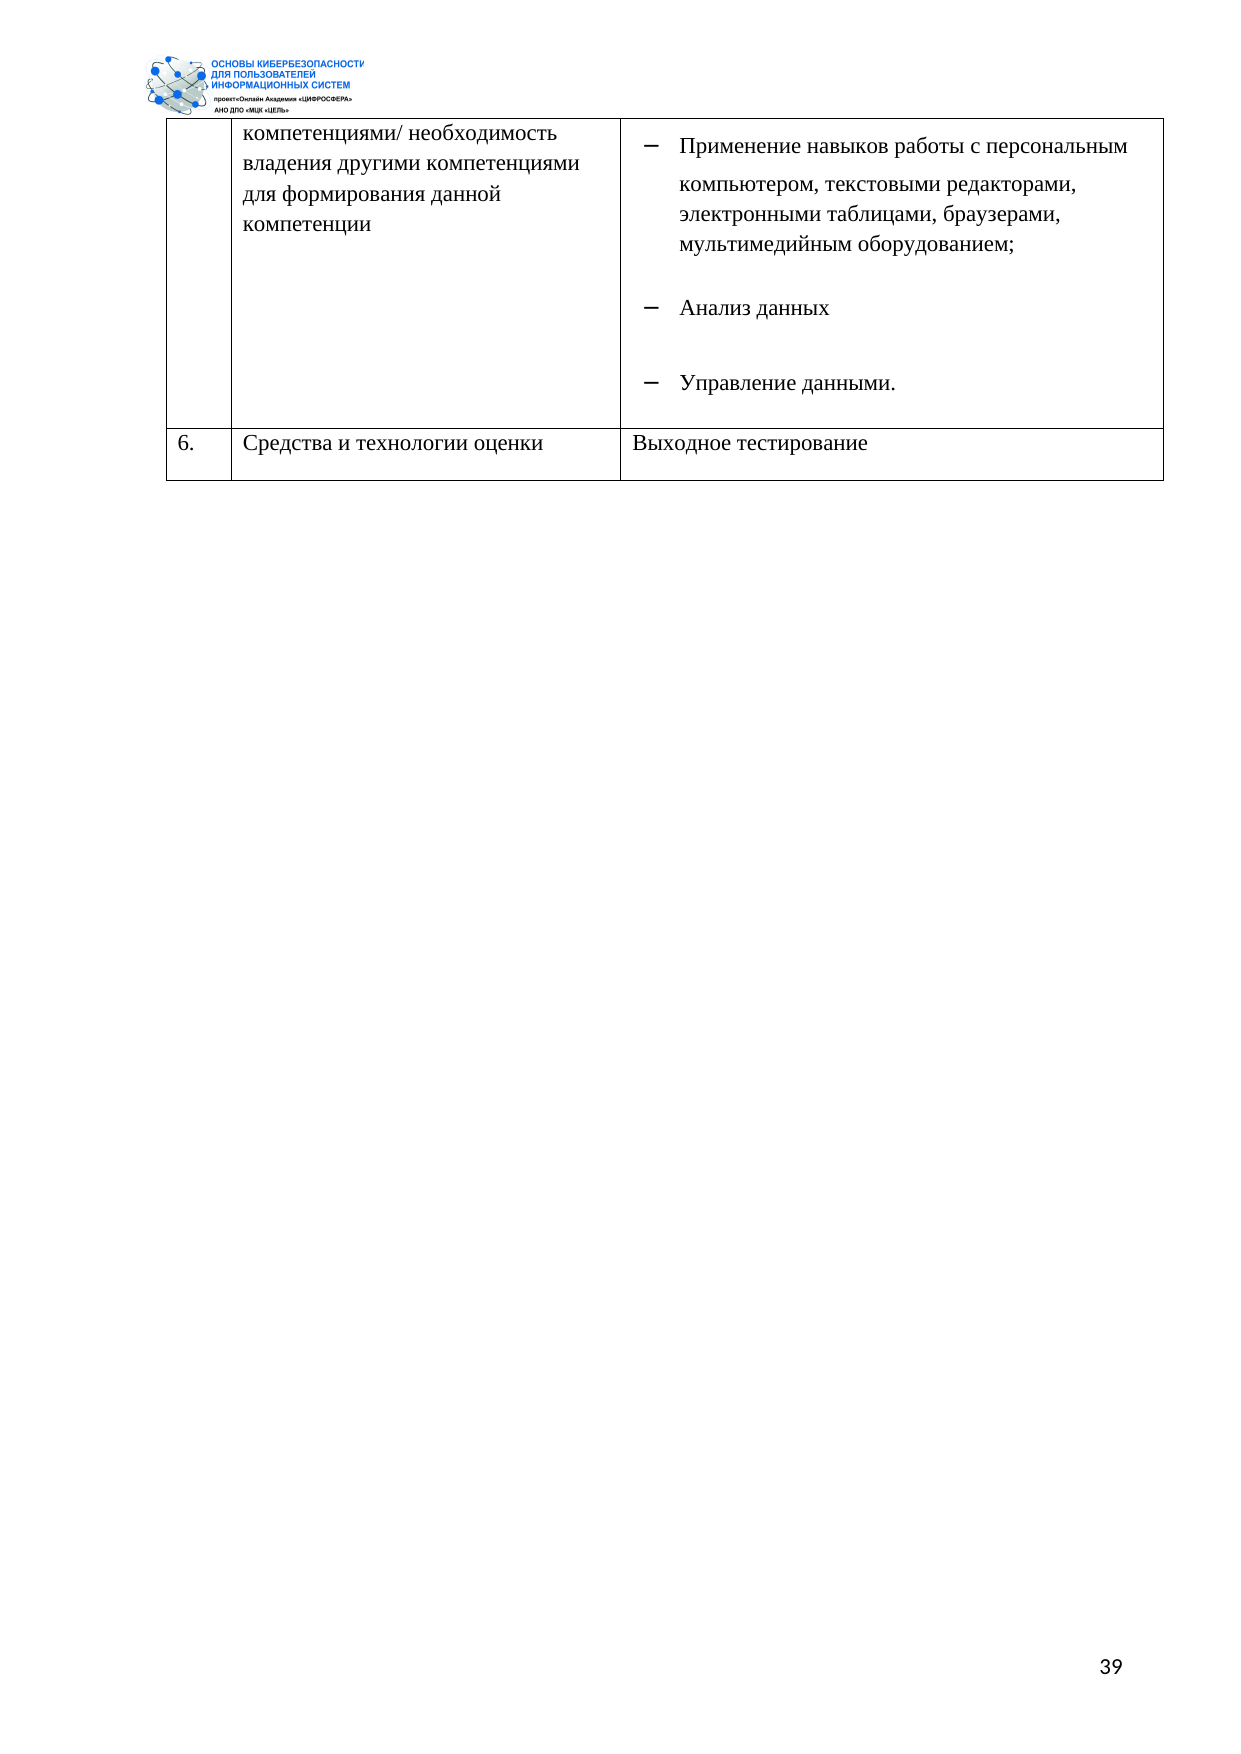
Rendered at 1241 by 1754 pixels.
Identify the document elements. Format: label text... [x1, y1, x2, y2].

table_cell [232, 119, 620, 428]
table_cell 5. [167, 119, 231, 428]
table_cell Средства и технологии оценки [232, 429, 620, 480]
picture [140, 45, 364, 124]
table_cell 6. [167, 429, 231, 480]
table_cell Выходное тестирование [621, 429, 1163, 480]
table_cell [621, 119, 1163, 428]
